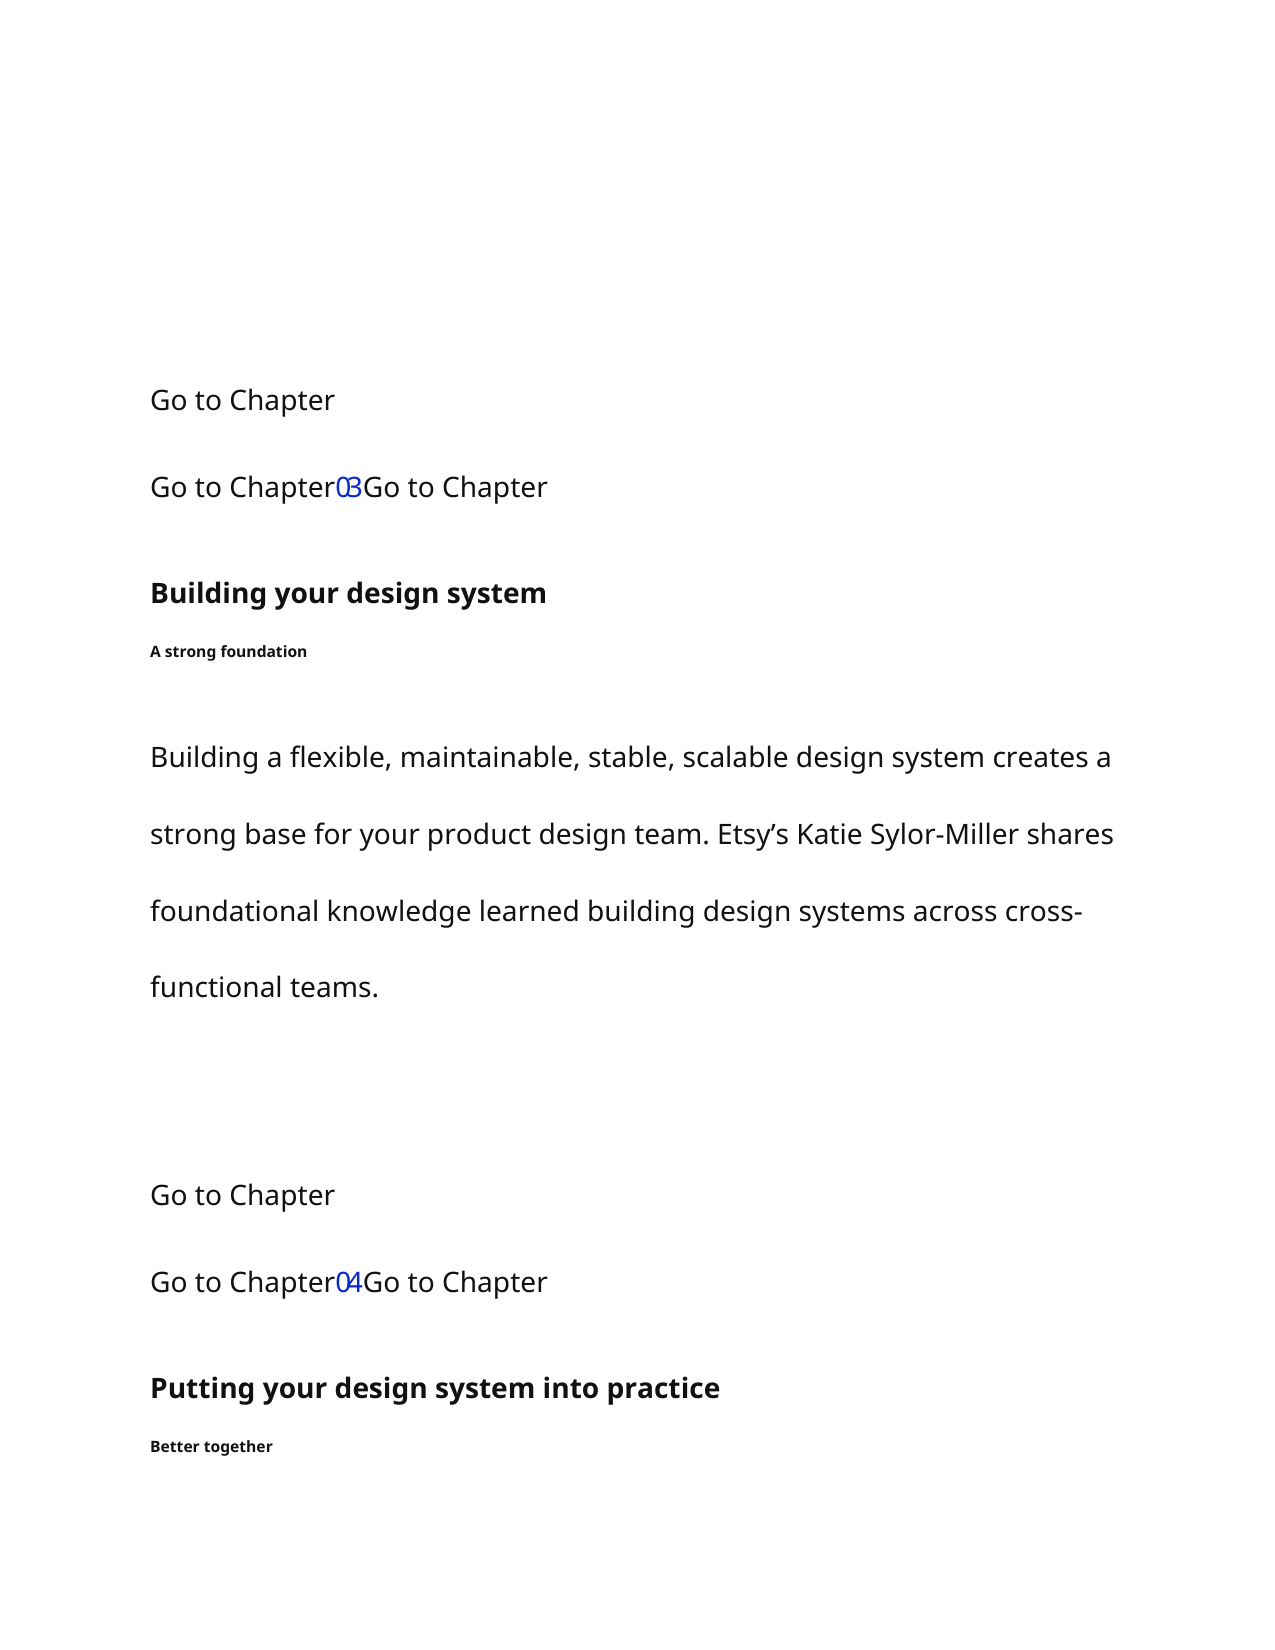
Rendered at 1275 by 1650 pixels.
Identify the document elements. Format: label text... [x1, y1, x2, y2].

text Go to Chapter [150, 380, 1125, 418]
text Go to Chapter04Go to Chapter [150, 1263, 1125, 1301]
text Putting your design system into practice [150, 1368, 1125, 1407]
text Go to Chapter [150, 1176, 1125, 1214]
text Better together [150, 1436, 1125, 1457]
text Go to Chapter03Go to Chapter [150, 467, 1125, 505]
text Building your design system [150, 573, 1125, 611]
text A strong foundation [150, 640, 1125, 662]
text Building a flexible, maintainable, stable, scalable design system creates a strong base for your product design team. Etsy’s Katie Sylor-Miller shares foundational knowledge learned building design systems across cross-functional teams. [150, 738, 1125, 1006]
